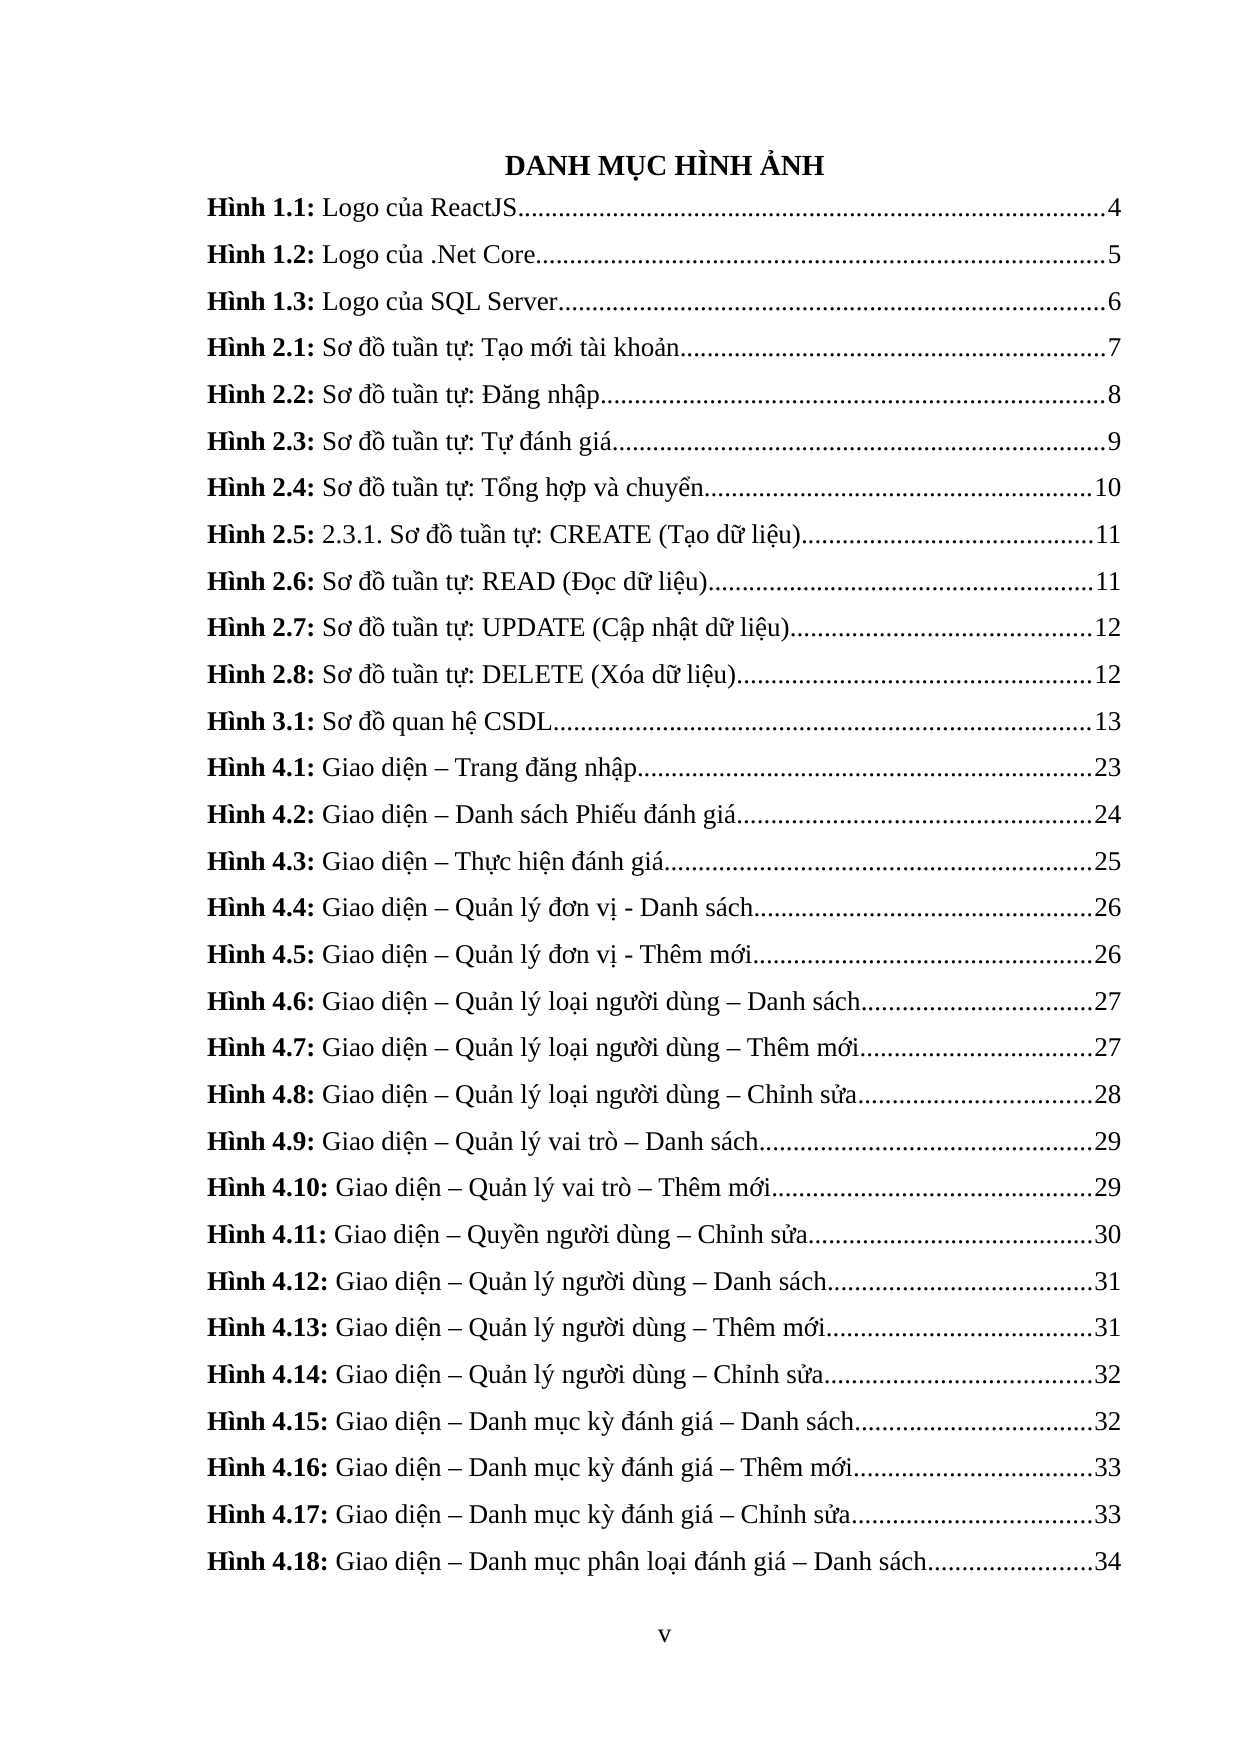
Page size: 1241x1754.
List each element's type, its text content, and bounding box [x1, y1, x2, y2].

text Hình 2.5: 2.3.1. Sơ đồ tuần tự: CREATE (Tạo dữ liệu) 11 [207, 518, 1122, 549]
text Hình 3.1: Sơ đồ quan hệ CSDL 13 [207, 704, 1122, 736]
text Hình 4.6: Giao diện – Quản lý loại người dùng – Danh sách 27 [207, 984, 1122, 1016]
text Hình 4.17: Giao diện – Danh mục kỳ đánh giá – Chỉnh sửa 33 [207, 1498, 1122, 1529]
text Hình 4.8: Giao diện – Quản lý loại người dùng – Chỉnh sửa 28 [207, 1078, 1122, 1109]
text Hình 4.10: Giao diện – Quản lý vai trò – Thêm mới 29 [207, 1171, 1122, 1202]
text Hình 4.13: Giao diện – Quản lý người dùng – Thêm mới 31 [207, 1311, 1122, 1342]
text Hình 1.2: Logo của .Net Core 5 [207, 238, 1122, 269]
text Hình 4.16: Giao diện – Danh mục kỳ đánh giá – Thêm mới 33 [207, 1451, 1122, 1482]
text Hình 4.4: Giao diện – Quản lý đơn vị - Danh sách 26 [207, 891, 1122, 922]
text Hình 1.1: Logo của ReactJS 4 [207, 191, 1122, 222]
text Hình 2.2: Sơ đồ tuần tự: Đăng nhập 8 [207, 378, 1122, 409]
text Hình 4.14: Giao diện – Quản lý người dùng – Chỉnh sửa 32 [207, 1358, 1122, 1389]
text Hình 2.3: Sơ đồ tuần tự: Tự đánh giá 9 [207, 424, 1122, 456]
text Hình 4.18: Giao diện – Danh mục phân loại đánh giá – Danh sách 34 [207, 1544, 1122, 1576]
text Hình 4.5: Giao diện – Quản lý đơn vị - Thêm mới 26 [207, 938, 1122, 969]
text Hình 2.4: Sơ đồ tuần tự: Tổng hợp và chuyển 10 [207, 471, 1122, 502]
text Hình 2.1: Sơ đồ tuần tự: Tạo mới tài khoản 7 [207, 331, 1122, 362]
text Hình 4.15: Giao diện – Danh mục kỳ đánh giá – Danh sách 32 [207, 1404, 1122, 1436]
text Hình 4.11: Giao diện – Quyền người dùng – Chỉnh sửa 30 [207, 1218, 1122, 1249]
text Hình 2.6: Sơ đồ tuần tự: READ (Đọc dữ liệu) 11 [207, 564, 1122, 596]
text Hình 4.12: Giao diện – Quản lý người dùng – Danh sách 31 [207, 1264, 1122, 1296]
text Hình 1.3: Logo của SQL Server 6 [207, 284, 1122, 316]
text Hình 2.8: Sơ đồ tuần tự: DELETE (Xóa dữ liệu) 12 [207, 658, 1122, 689]
text Hình 4.2: Giao diện – Danh sách Phiếu đánh giá 24 [207, 798, 1122, 829]
text Hình 2.7: Sơ đồ tuần tự: UPDATE (Cập nhật dữ liệu) 12 [207, 611, 1122, 642]
text Hình 4.3: Giao diện – Thực hiện đánh giá 25 [207, 844, 1122, 876]
title DANH MỤC HÌNH ẢNH [207, 148, 1122, 181]
text Hình 4.9: Giao diện – Quản lý vai trò – Danh sách 29 [207, 1124, 1122, 1156]
text Hình 4.7: Giao diện – Quản lý loại người dùng – Thêm mới 27 [207, 1031, 1122, 1062]
text Hình 4.1: Giao diện – Trang đăng nhập 23 [207, 751, 1122, 782]
